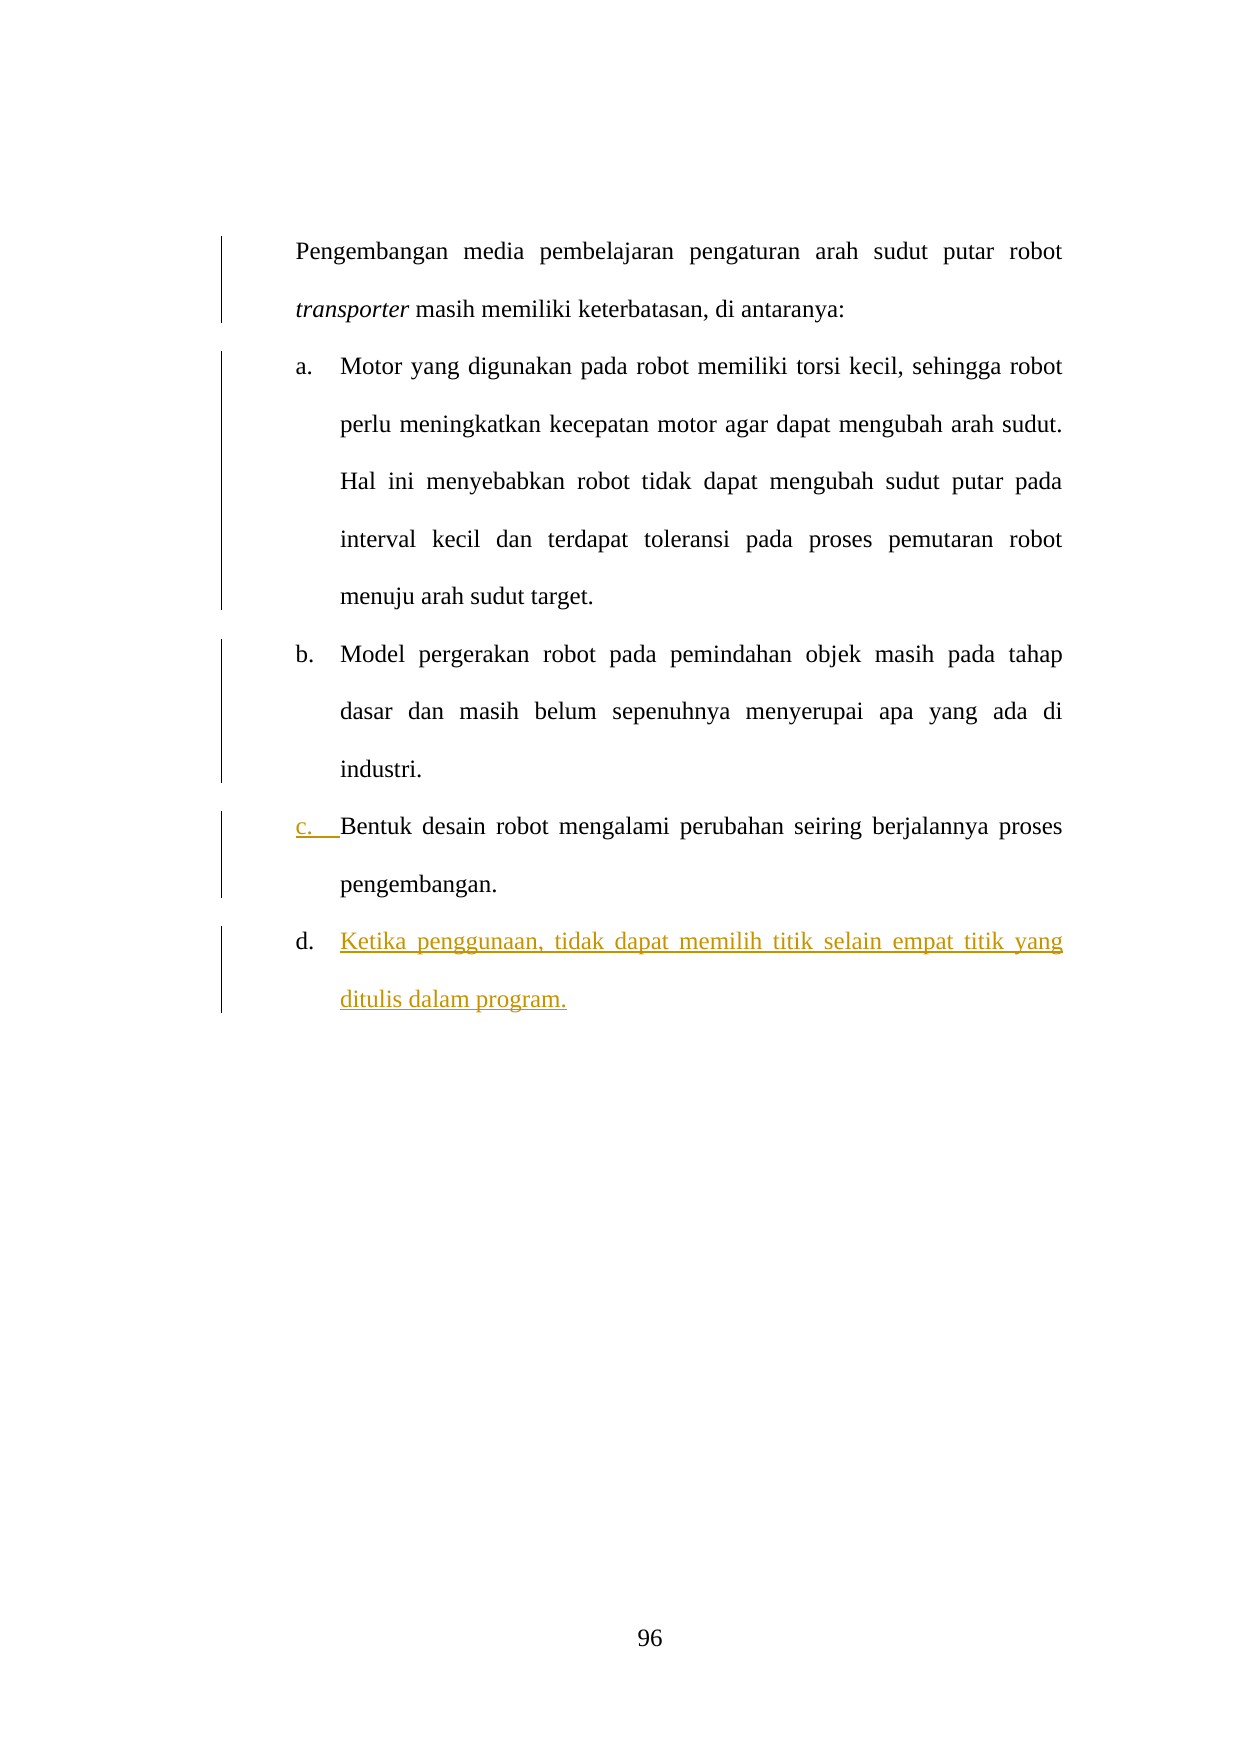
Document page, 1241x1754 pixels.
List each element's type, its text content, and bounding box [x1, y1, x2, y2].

list Model pergerakan robot pada pemindahan objek masih pada tahap dasar dan masih belum sepenuhnya menyerupai apa yang ada di industri. [295, 639, 1063, 782]
list Motor yang digunakan pada robot memiliki torsi kecil, sehingga robot perlu meningkatkan kecepatan motor agar dapat mengubah arah sudut. Hal ini menyebabkan robot tidak dapat mengubah sudut putar pada interval kecil dan terdapat toleransi pada proses pemutaran robot menuju arah sudut target. [295, 351, 1063, 610]
list Bentuk desain robot mengalami perubahan seiring berjalannya proses pengembangan. [295, 811, 1063, 897]
list Pengembangan media pembelajaran pengaturan arah sudut putar robot transporter masih memiliki keterbatasan, di antaranya: [295, 236, 1063, 322]
